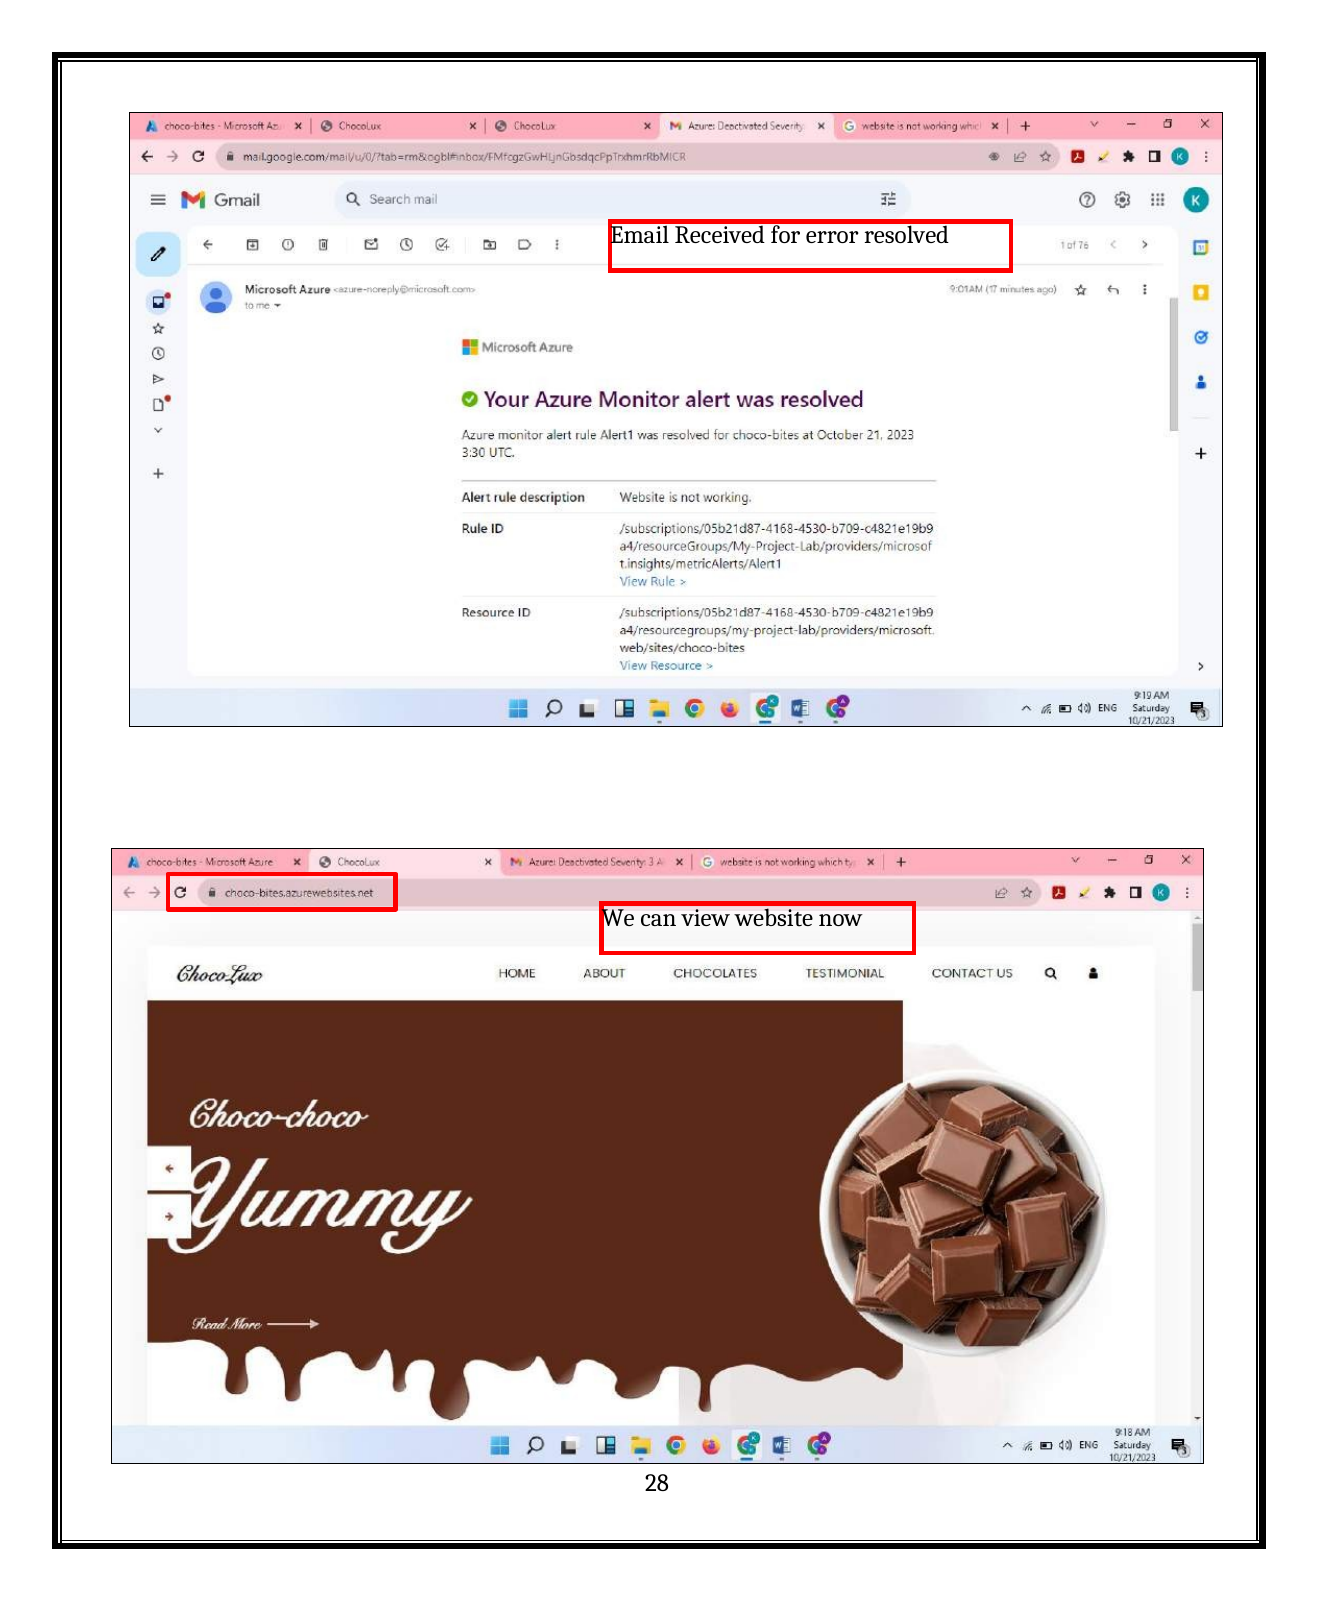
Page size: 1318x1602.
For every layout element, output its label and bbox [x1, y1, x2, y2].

picture [112, 849, 1203, 1463]
picture [130, 113, 1222, 726]
